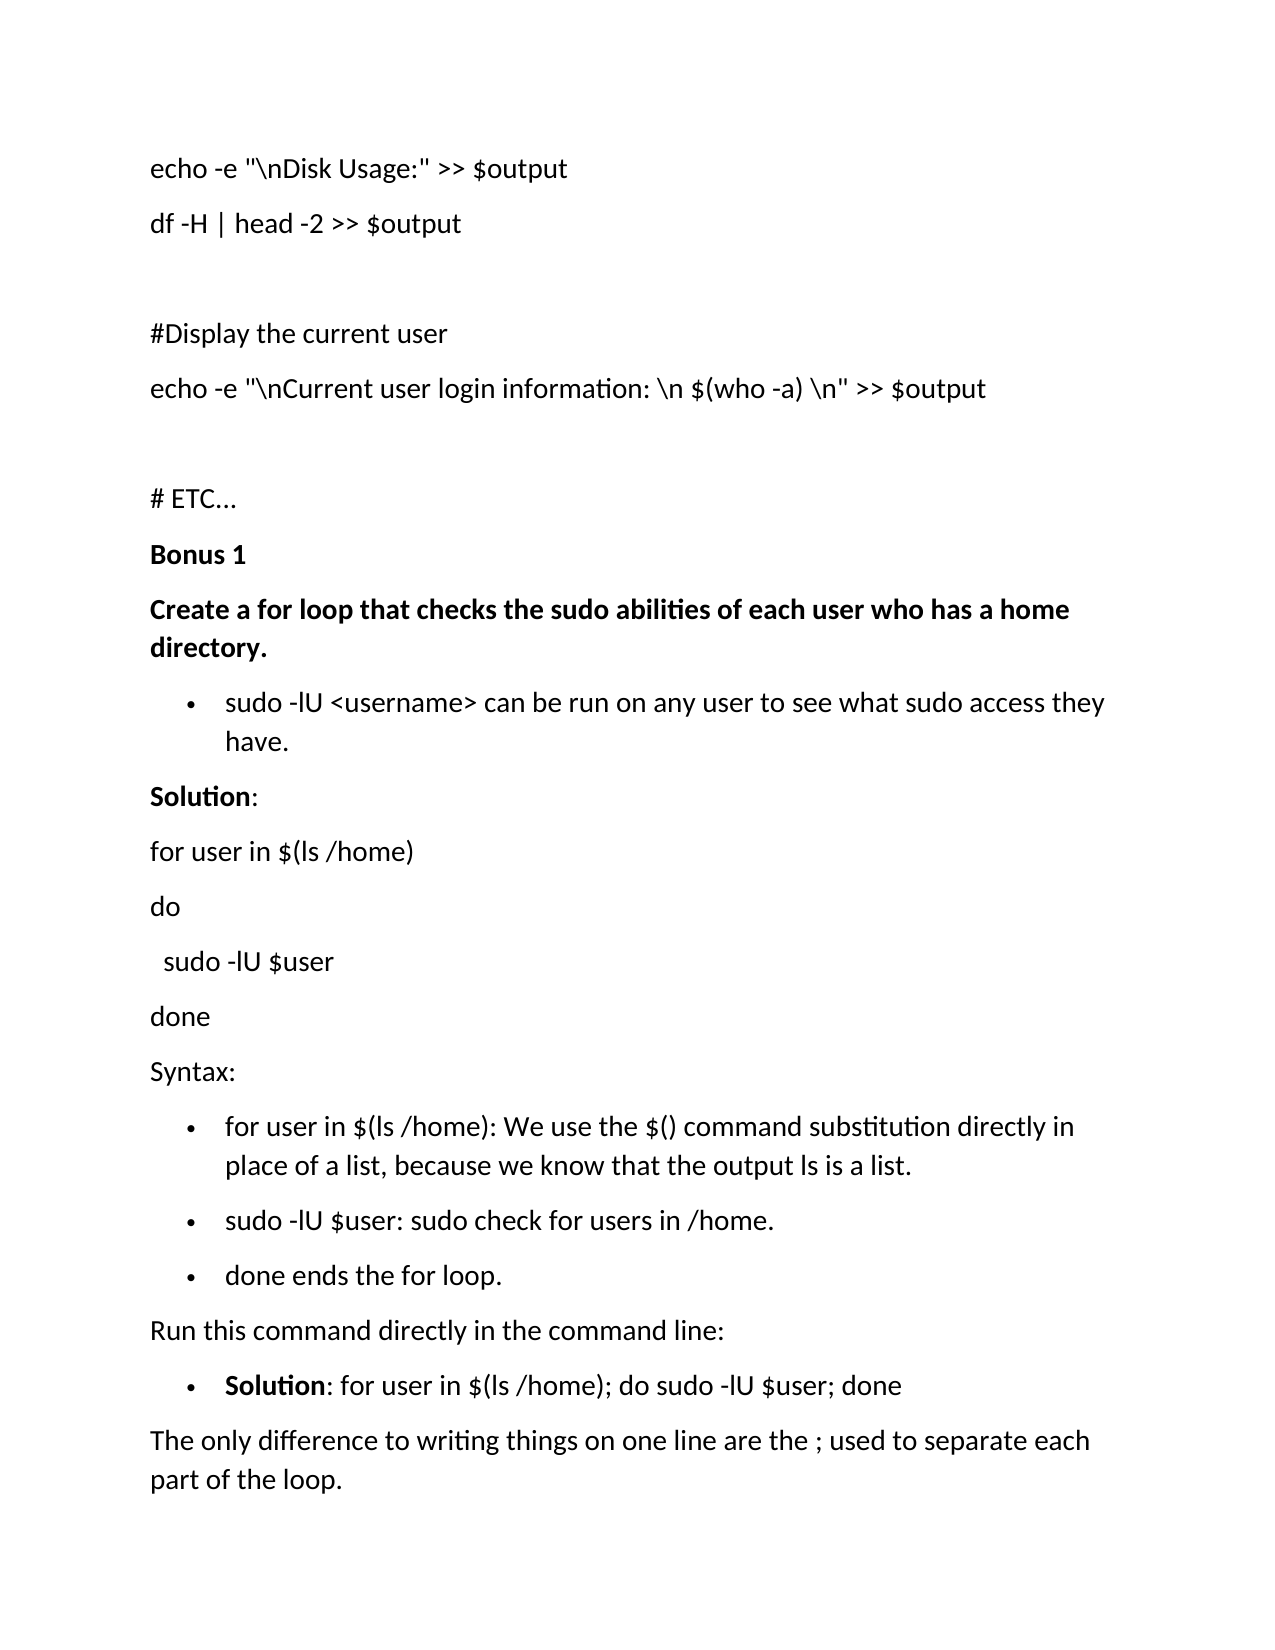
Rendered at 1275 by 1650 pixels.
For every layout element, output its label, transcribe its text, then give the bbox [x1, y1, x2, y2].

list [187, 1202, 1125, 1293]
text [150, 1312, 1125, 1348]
list for user in $(ls /home): We use the $() command substitution directly in place of a list, because we know that the output ls is a list. [187, 1108, 1125, 1183]
text Bonus 1 [150, 536, 1125, 571]
text Solution: [150, 778, 1125, 813]
list sudo -lU <username> can be run on any user to see what sudo access they have. [187, 684, 1125, 758]
text Create a for loop that checks the sudo abilities of each user who has a home directory. [150, 591, 1125, 665]
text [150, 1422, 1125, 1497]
text sudo -lU $user [150, 943, 1125, 979]
text for user in $(ls /home) [150, 833, 1125, 869]
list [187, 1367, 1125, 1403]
text #Display the current user [150, 315, 1125, 351]
text echo -e "\nCurrent user login information: \n $(who -a) \n" >> $output [150, 370, 1125, 406]
text echo -e "\nDisk Usage:" >> $output [150, 150, 1125, 186]
text # ETC... [150, 481, 1125, 516]
text Syntax: [150, 1053, 1125, 1089]
text do [150, 888, 1125, 924]
text done [150, 998, 1125, 1034]
text df -H | head -2 >> $output [150, 205, 1125, 241]
